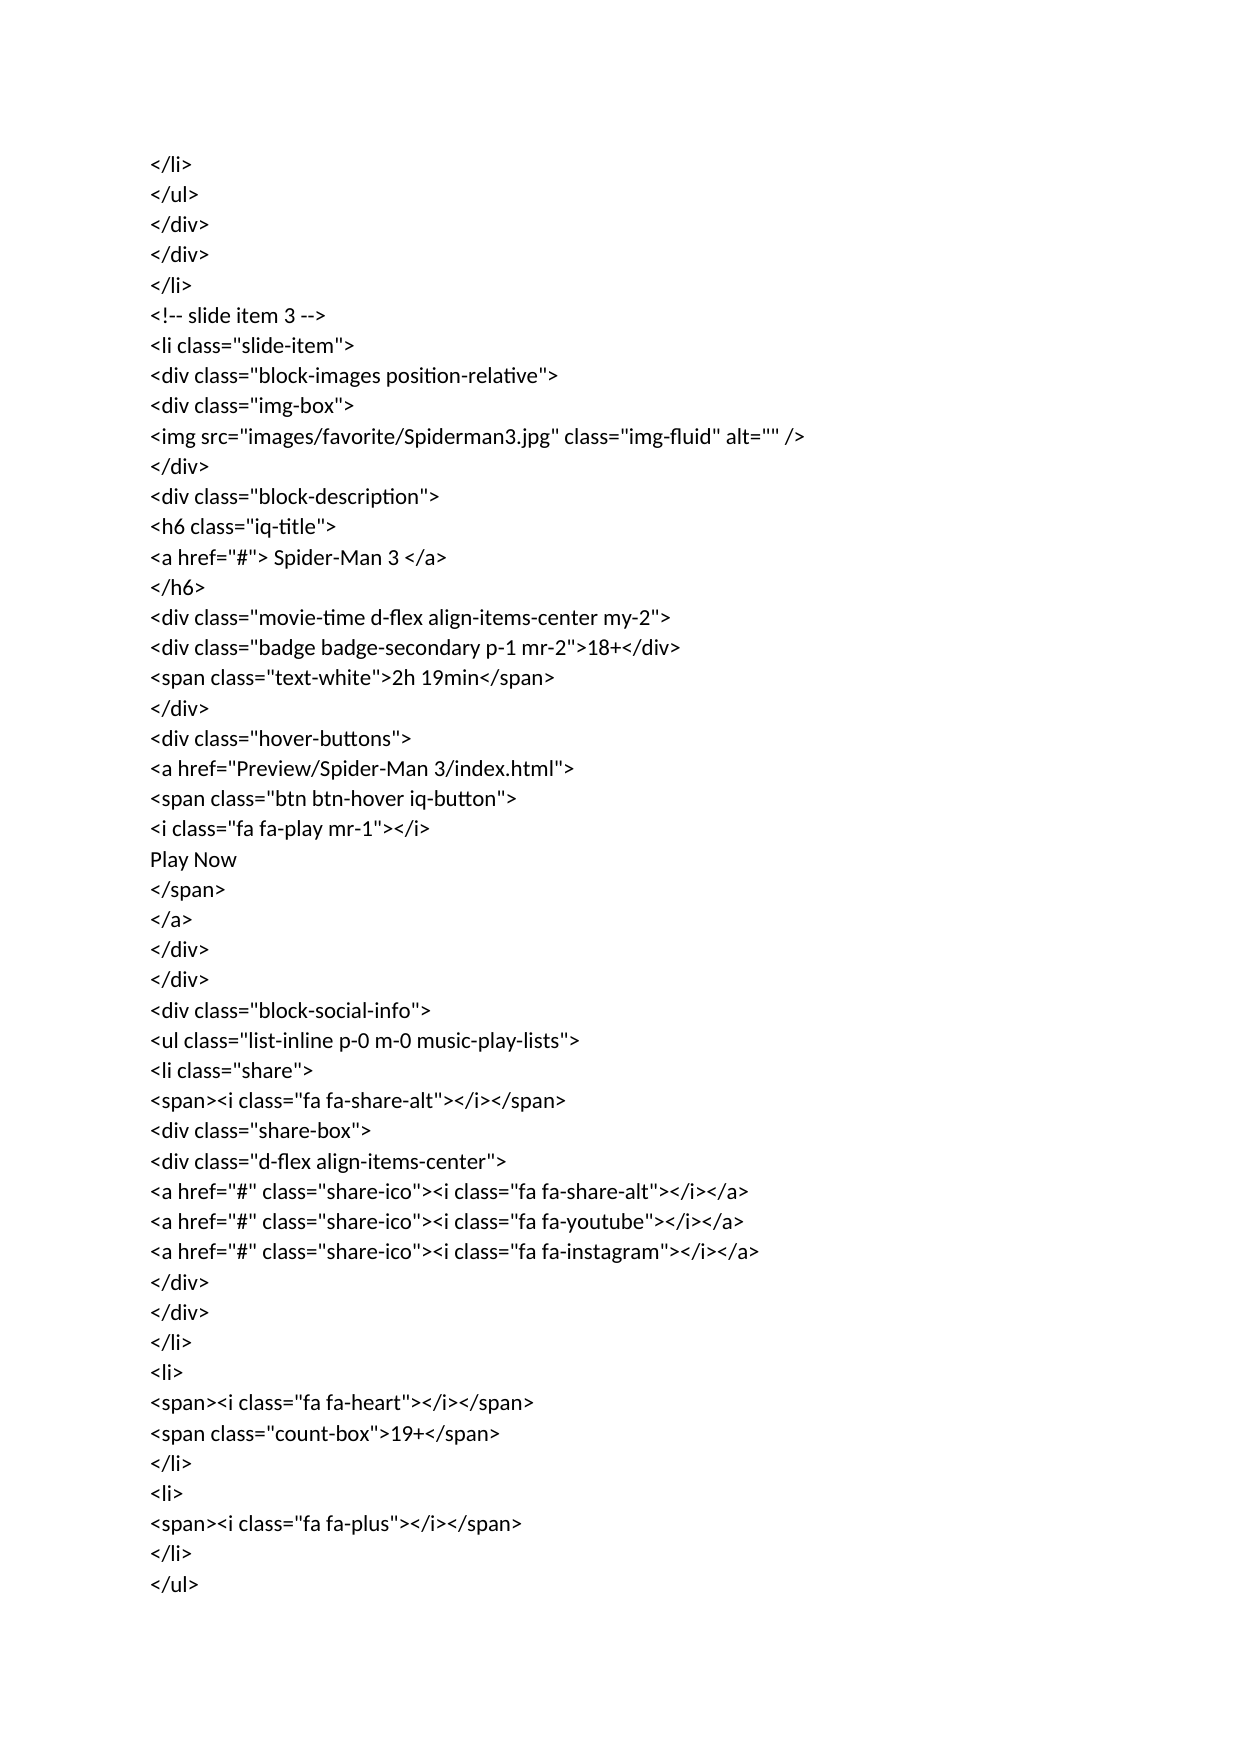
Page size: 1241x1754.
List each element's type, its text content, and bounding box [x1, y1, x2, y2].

text </a> [150, 905, 1090, 933]
text </li> [150, 1449, 1090, 1477]
text <a href="#" class="share-ico"><i class="fa fa-instagram"></i></a> [150, 1237, 1090, 1266]
text <span class="btn btn-hover iq-button"> [150, 784, 1090, 812]
text <ul class="list-inline p-0 m-0 music-play-lists"> [150, 1026, 1090, 1054]
text </li> [150, 150, 1090, 178]
text <div class="block-social-info"> [150, 996, 1090, 1024]
text </div> [150, 241, 1090, 269]
text <li> [150, 1358, 1090, 1386]
text <span><i class="fa fa-share-alt"></i></span> [150, 1086, 1090, 1114]
text </div> [150, 694, 1090, 722]
text <span class="count-box">19+</span> [150, 1419, 1090, 1447]
text <a href="#"> Spider-Man 3 </a> [150, 543, 1090, 571]
text </li> [150, 1328, 1090, 1356]
text <div class="movie-time d-flex align-items-center my-2"> [150, 603, 1090, 631]
text </ul> [150, 180, 1090, 208]
text <div class="block-description"> [150, 482, 1090, 510]
text </div> [150, 966, 1090, 994]
text </div> [150, 452, 1090, 480]
text <div class="hover-buttons"> [150, 724, 1090, 752]
text </div> [150, 1298, 1090, 1326]
text </h6> [150, 573, 1090, 601]
text <div class="img-box"> [150, 392, 1090, 420]
text </div> [150, 935, 1090, 963]
text <i class="fa fa-play mr-1"></i> [150, 814, 1090, 843]
text <!-- slide item 3 --> [150, 301, 1090, 329]
text <img src="images/favorite/Spiderman3.jpg" class="img-fluid" alt="" /> [150, 422, 1090, 450]
text </li> [150, 271, 1090, 299]
text </div> [150, 210, 1090, 238]
text <div class="block-images position-relative"> [150, 361, 1090, 389]
text <h6 class="iq-title"> [150, 512, 1090, 541]
text <span><i class="fa fa-heart"></i></span> [150, 1388, 1090, 1417]
text </ul> [150, 1570, 1090, 1598]
text <div class="badge badge-secondary p-1 mr-2">18+</div> [150, 633, 1090, 661]
text Play Now [150, 845, 1090, 873]
text </div> [150, 1268, 1090, 1296]
text <span class="text-white">2h 19min</span> [150, 663, 1090, 692]
text <a href="Preview/Spider-Man 3/index.html"> [150, 754, 1090, 782]
text <li> [150, 1479, 1090, 1507]
text <li class="slide-item"> [150, 331, 1090, 359]
text </span> [150, 875, 1090, 903]
text <a href="#" class="share-ico"><i class="fa fa-youtube"></i></a> [150, 1207, 1090, 1235]
text <a href="#" class="share-ico"><i class="fa fa-share-alt"></i></a> [150, 1177, 1090, 1205]
text </li> [150, 1539, 1090, 1568]
text <div class="d-flex align-items-center"> [150, 1147, 1090, 1175]
text <li class="share"> [150, 1056, 1090, 1084]
text <div class="share-box"> [150, 1117, 1090, 1145]
text <span><i class="fa fa-plus"></i></span> [150, 1509, 1090, 1537]
